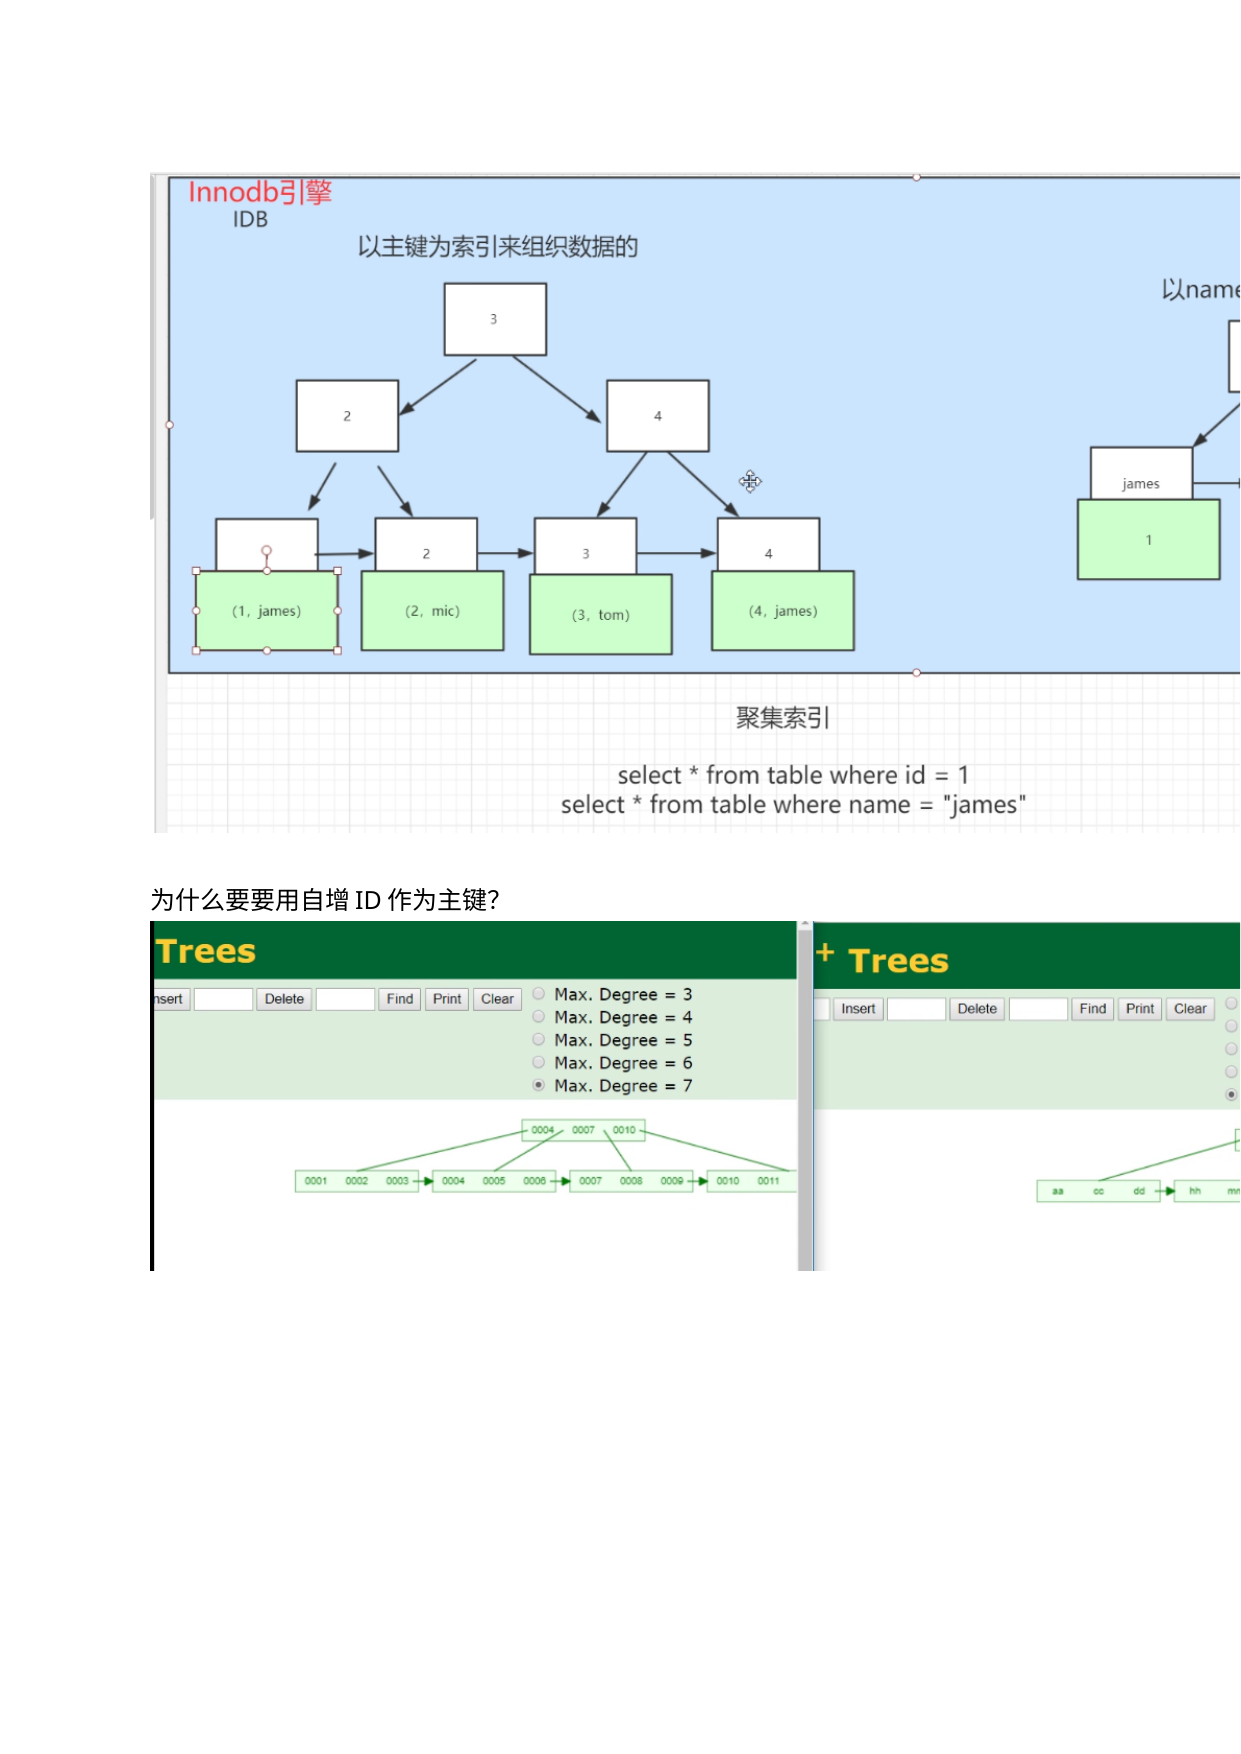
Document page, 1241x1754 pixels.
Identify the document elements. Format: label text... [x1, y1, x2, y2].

picture [150, 921, 1241, 1271]
picture [150, 172, 1241, 833]
text 为什么要要用自增ID作为主键？ [150, 877, 1090, 921]
